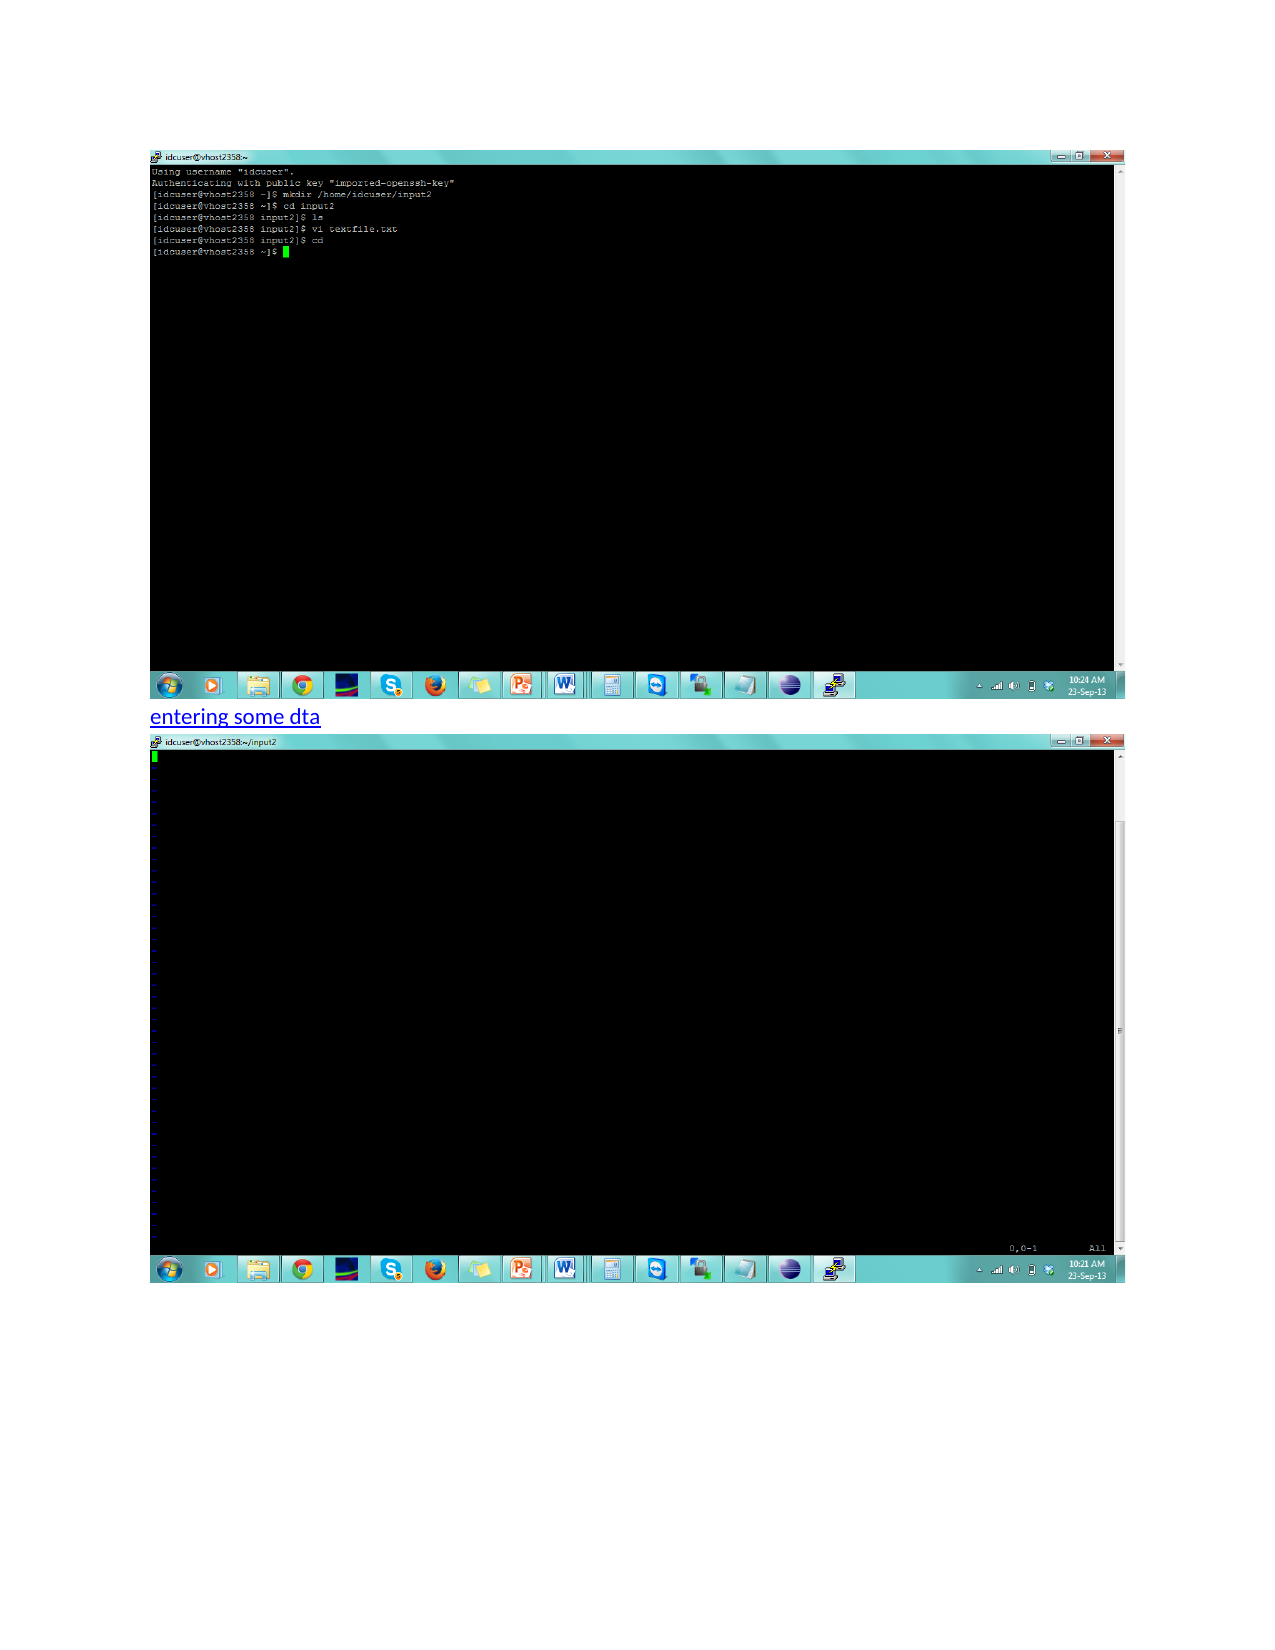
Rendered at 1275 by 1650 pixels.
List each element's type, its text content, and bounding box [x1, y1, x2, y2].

picture [150, 734, 1125, 1283]
text entering some dtasaving the text file and inputting the hadoop [150, 699, 1125, 734]
picture [150, 150, 1125, 699]
